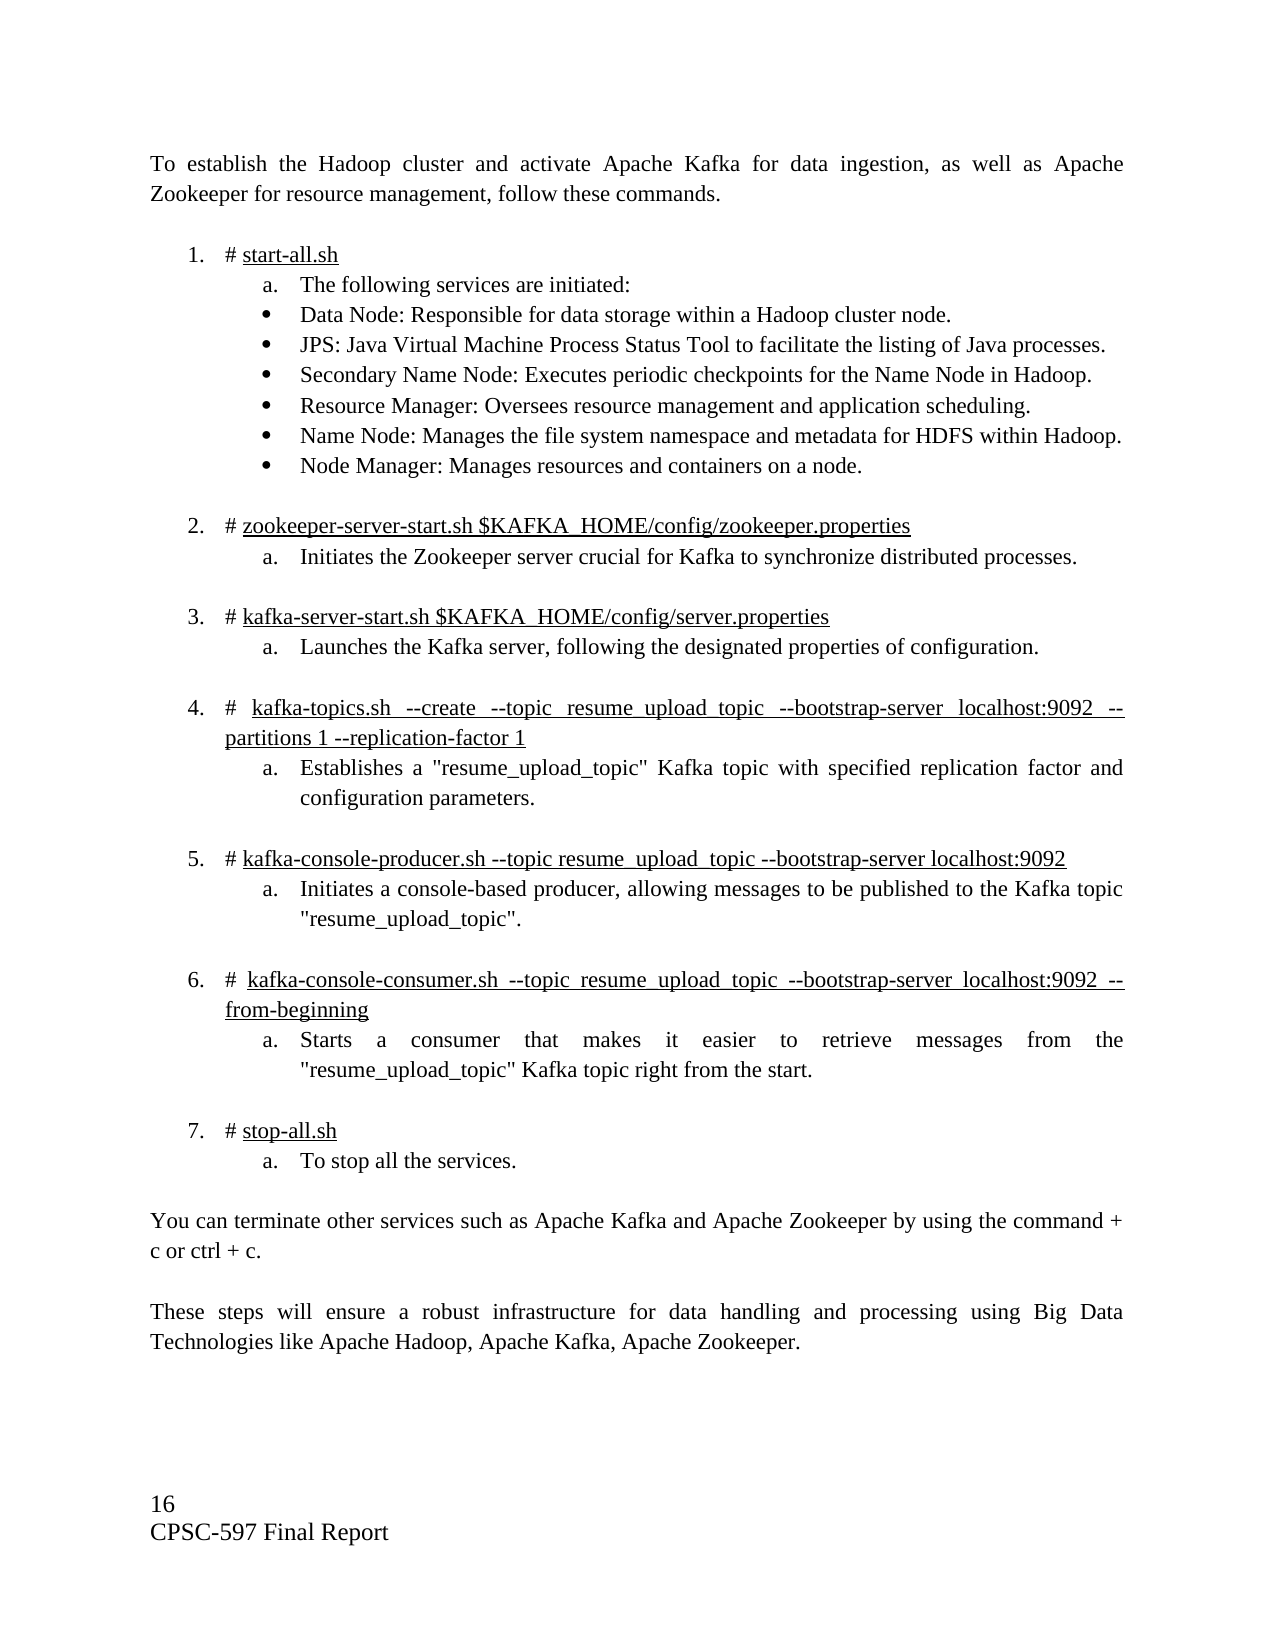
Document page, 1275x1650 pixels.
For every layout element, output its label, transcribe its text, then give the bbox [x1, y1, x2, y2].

list # kafka-console-consumer.sh --topic resume_upload_topic --bootstrap-server localhost:9092 --from-beginning [187, 966, 1125, 1022]
list Starts a consumer that makes it easier to retrieve messages from the "resume_upload_topic" Kafka topic right from the start. [262, 1026, 1125, 1083]
list Node Manager: Manages resources and containers on a node. [262, 452, 1125, 478]
text To establish the Hadoop cluster and activate Apache Kafka for data ingestion, as well as Apache Zookeeper for resource management, follow these commands. [150, 150, 1125, 207]
list The following services are initiated: [262, 271, 1125, 297]
list Data Node: Responsible for data storage within a Hadoop cluster node. [262, 301, 1125, 327]
list Launches the Kafka server, following the designated properties of configuration. [262, 633, 1125, 660]
list # start-all.sh [187, 241, 1125, 267]
list Resource Manager: Oversees resource management and application scheduling. [262, 392, 1125, 418]
list # kafka-topics.sh --create --topic resume_upload_topic --bootstrap-server localhost:9092 --partitions 1 --replication-factor 1 [187, 694, 1125, 750]
list Secondary Name Node: Executes periodic checkpoints for the Name Node in Hadoop. [262, 361, 1125, 388]
list # zookeeper-server-start.sh $KAFKA_HOME/config/zookeeper.properties [187, 512, 1125, 539]
list Establishes a "resume_upload_topic" Kafka topic with specified replication factor and configuration parameters. [262, 754, 1125, 811]
list # kafka-server-start.sh $KAFKA_HOME/config/server.properties [187, 603, 1125, 629]
list JPS: Java Virtual Machine Process Status Tool to facilitate the listing of Java processes. [262, 331, 1125, 358]
list # kafka-console-producer.sh --topic resume_upload_topic --bootstrap-server localhost:9092 [187, 845, 1125, 871]
list # stop-all.sh [187, 1117, 1125, 1143]
list Name Node: Manages the file system namespace and metadata for HDFS within Hadoop. [262, 422, 1125, 448]
list To stop all the services. [262, 1147, 1125, 1173]
text These steps will ensure a robust infrastructure for data handling and processing using Big Data Technologies like Apache Hadoop, Apache Kafka, Apache Zookeeper. [150, 1298, 1125, 1354]
list Initiates the Zookeeper server crucial for Kafka to synchronize distributed processes. [262, 543, 1125, 569]
list Initiates a console-based producer, allowing messages to be published to the Kafka topic "resume_upload_topic". [262, 875, 1125, 932]
text You can terminate other services such as Apache Kafka and Apache Zookeeper by using the command + c or ctrl + c. [150, 1207, 1125, 1264]
